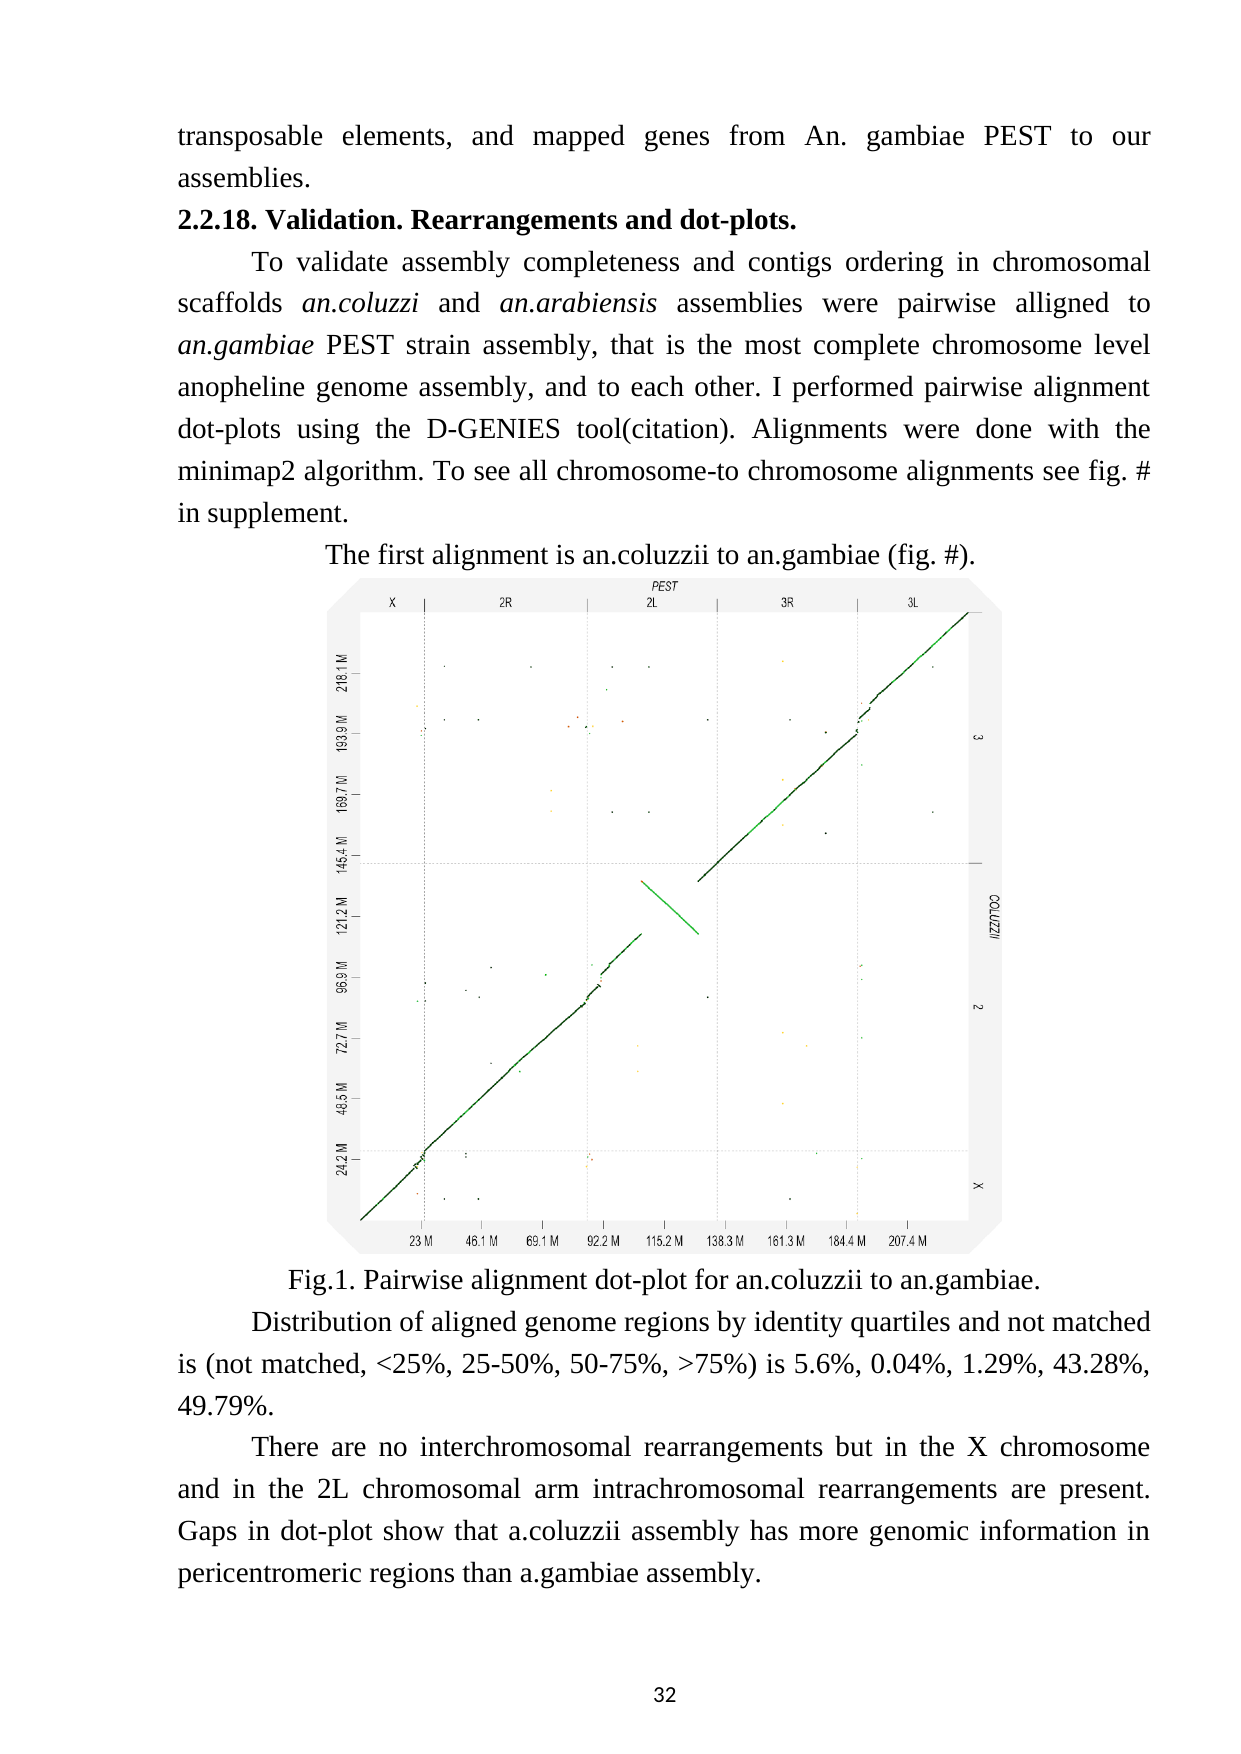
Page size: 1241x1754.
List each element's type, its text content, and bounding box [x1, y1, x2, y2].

text Distribution of aligned genome regions by identity quartiles and not matched is (not matched, <25%, 25-50%, 50-75%, >75%) is 5.6%, 0.04%, 1.29%, 43.28%, 49.79%. [177, 1304, 1152, 1421]
text To validate assembly completeness and contigs ordering in chromosomal scaffolds an.coluzzi and an.arabiensis assemblies were pairwise alligned to an.gambiae PEST strain assembly, that is the most complete chromosome level anopheline genome assembly, and to each other. I performed pairwise alignment dot-plots using the D-GENIES tool(citation). Alignments were done with the minimap2 algorithm. To see all chromosome-to chromosome alignments see fig. # in supplement. [177, 244, 1152, 528]
text There are no interchromosomal rearrangements but in the X chromosome and in the 2L chromosomal arm intrachromosomal rearrangements are present. Gaps in dot-plot show that a.coluzzii assembly has more genomic information in pericentromeric regions than a.gambiae assembly. [177, 1429, 1152, 1589]
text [177, 118, 1152, 193]
text The first alignment is an.coluzzii to an.gambiae (fig. #). [177, 537, 1152, 570]
picture [326, 578, 1002, 1254]
text Pairwise alignment dot-plot for an.coluzzii to an.gambiae. [177, 1262, 1152, 1296]
text Validation. Rearrangements and dot-plots. [177, 202, 1152, 235]
